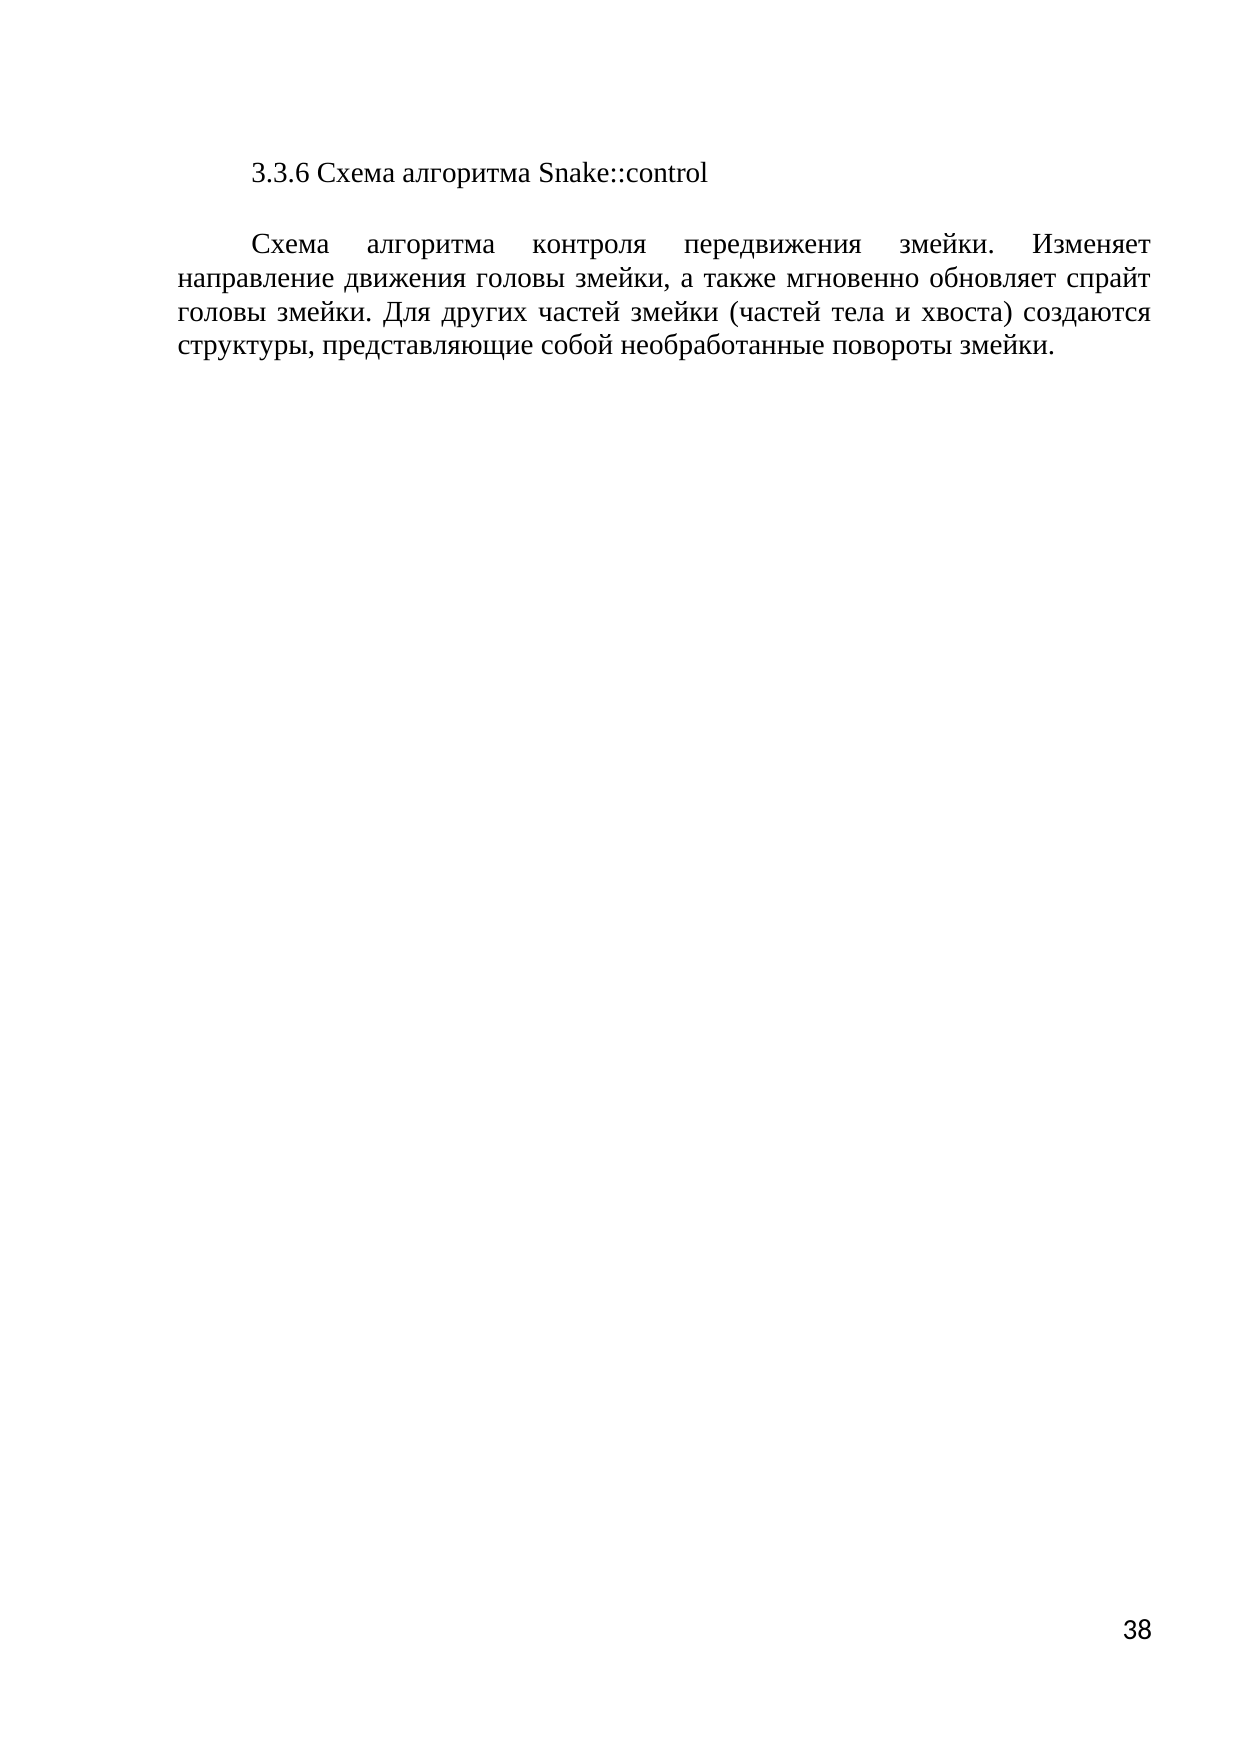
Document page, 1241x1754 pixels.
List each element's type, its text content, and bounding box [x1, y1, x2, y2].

text Схема алгоритма контроля передвижения змейки. Изменяет направление движения головы змейки, а также мгновенно обновляет спрайт головы змейки. Для других частей змейки (частей тела и хвоста) создаются структуры, представляющие собой необработанные повороты змейки. [177, 227, 1152, 361]
subtitle Схема алгоритма Snake::control [251, 156, 1152, 189]
